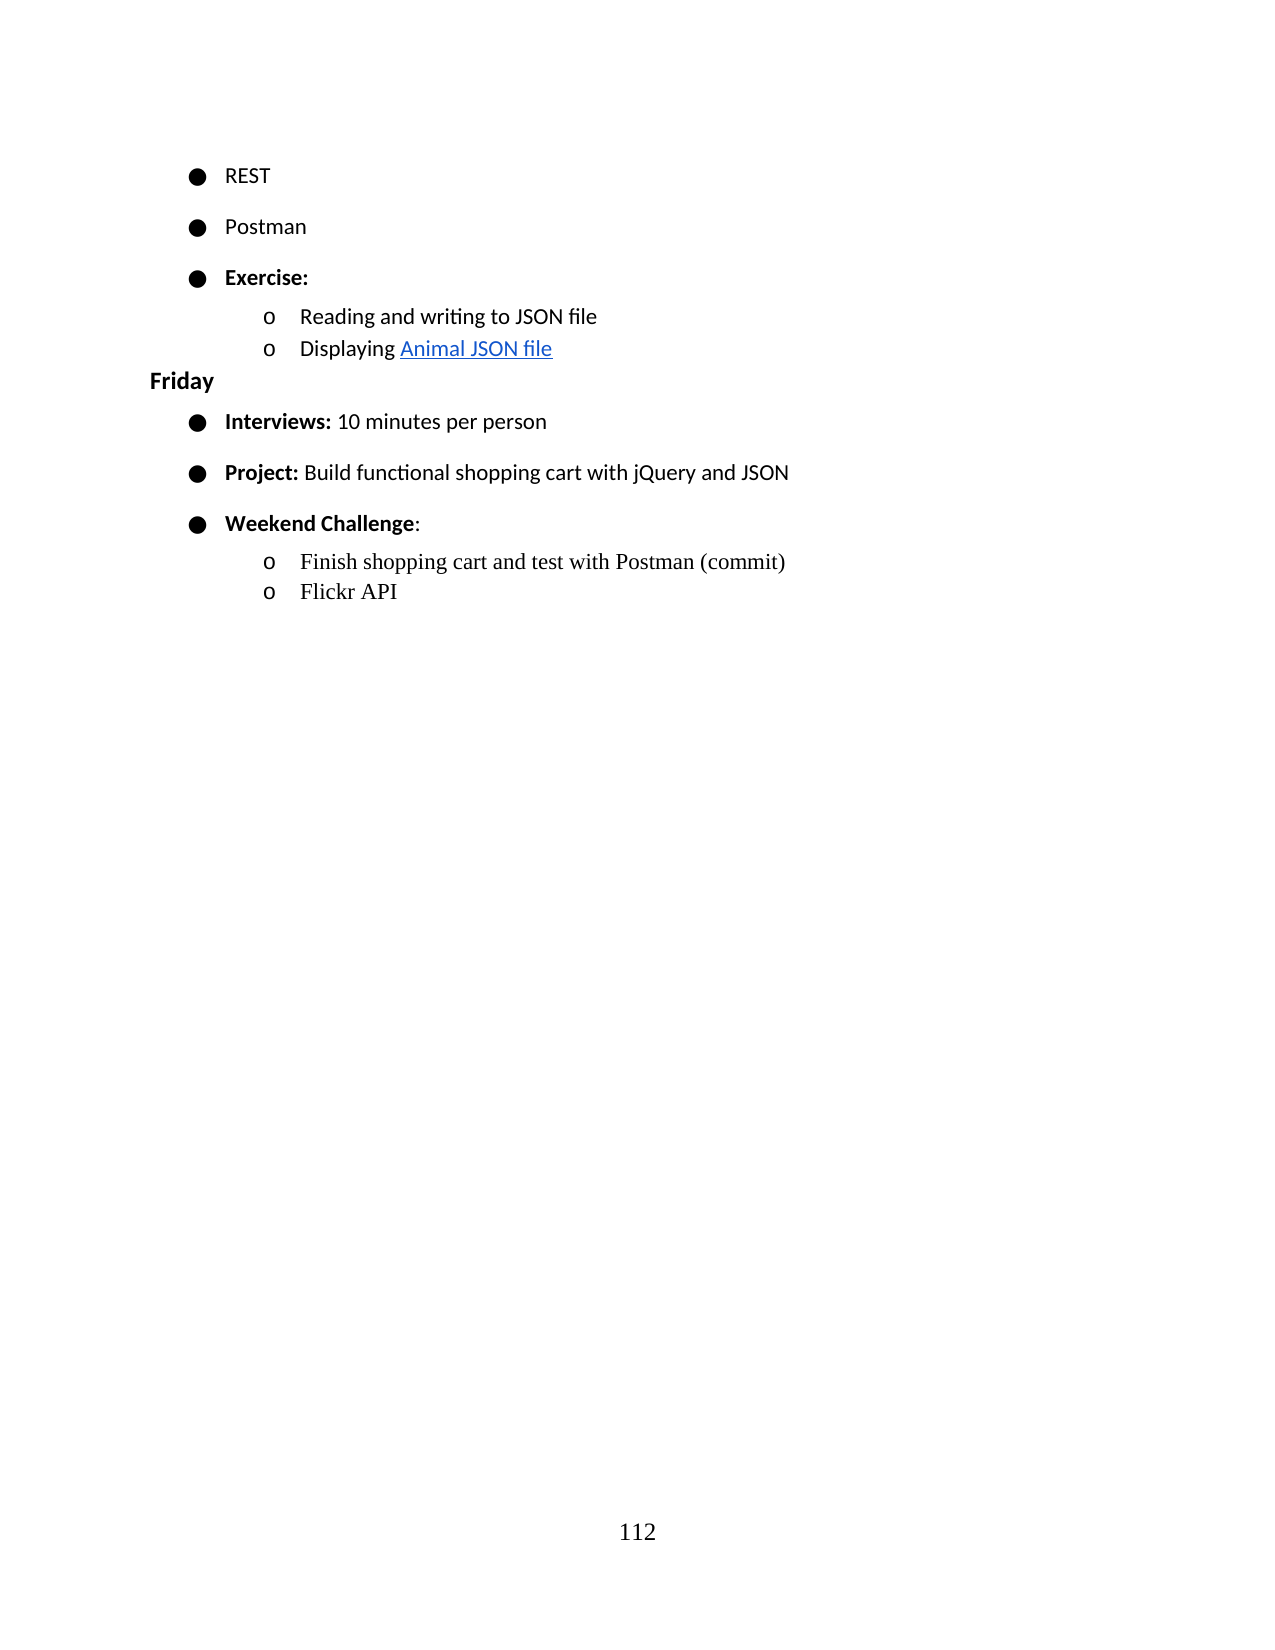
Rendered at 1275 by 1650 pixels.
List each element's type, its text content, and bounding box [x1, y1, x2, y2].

list Reading and writing to JSON file [262, 302, 1125, 331]
list Flickr API [262, 578, 1125, 606]
list Displaying Animal JSON file [262, 334, 1125, 363]
list Exercise: [187, 251, 1125, 298]
list Postman [187, 201, 1125, 248]
text Friday [150, 365, 1125, 396]
list Weekend Challenge: [187, 497, 1125, 544]
list Interviews: 10 minutes per person [187, 396, 1125, 443]
list Finish shopping cart and test with Postman (commit) [262, 548, 1125, 576]
list REST [187, 150, 1125, 197]
list Project: Build functional shopping cart with jQuery and JSON [187, 446, 1125, 493]
